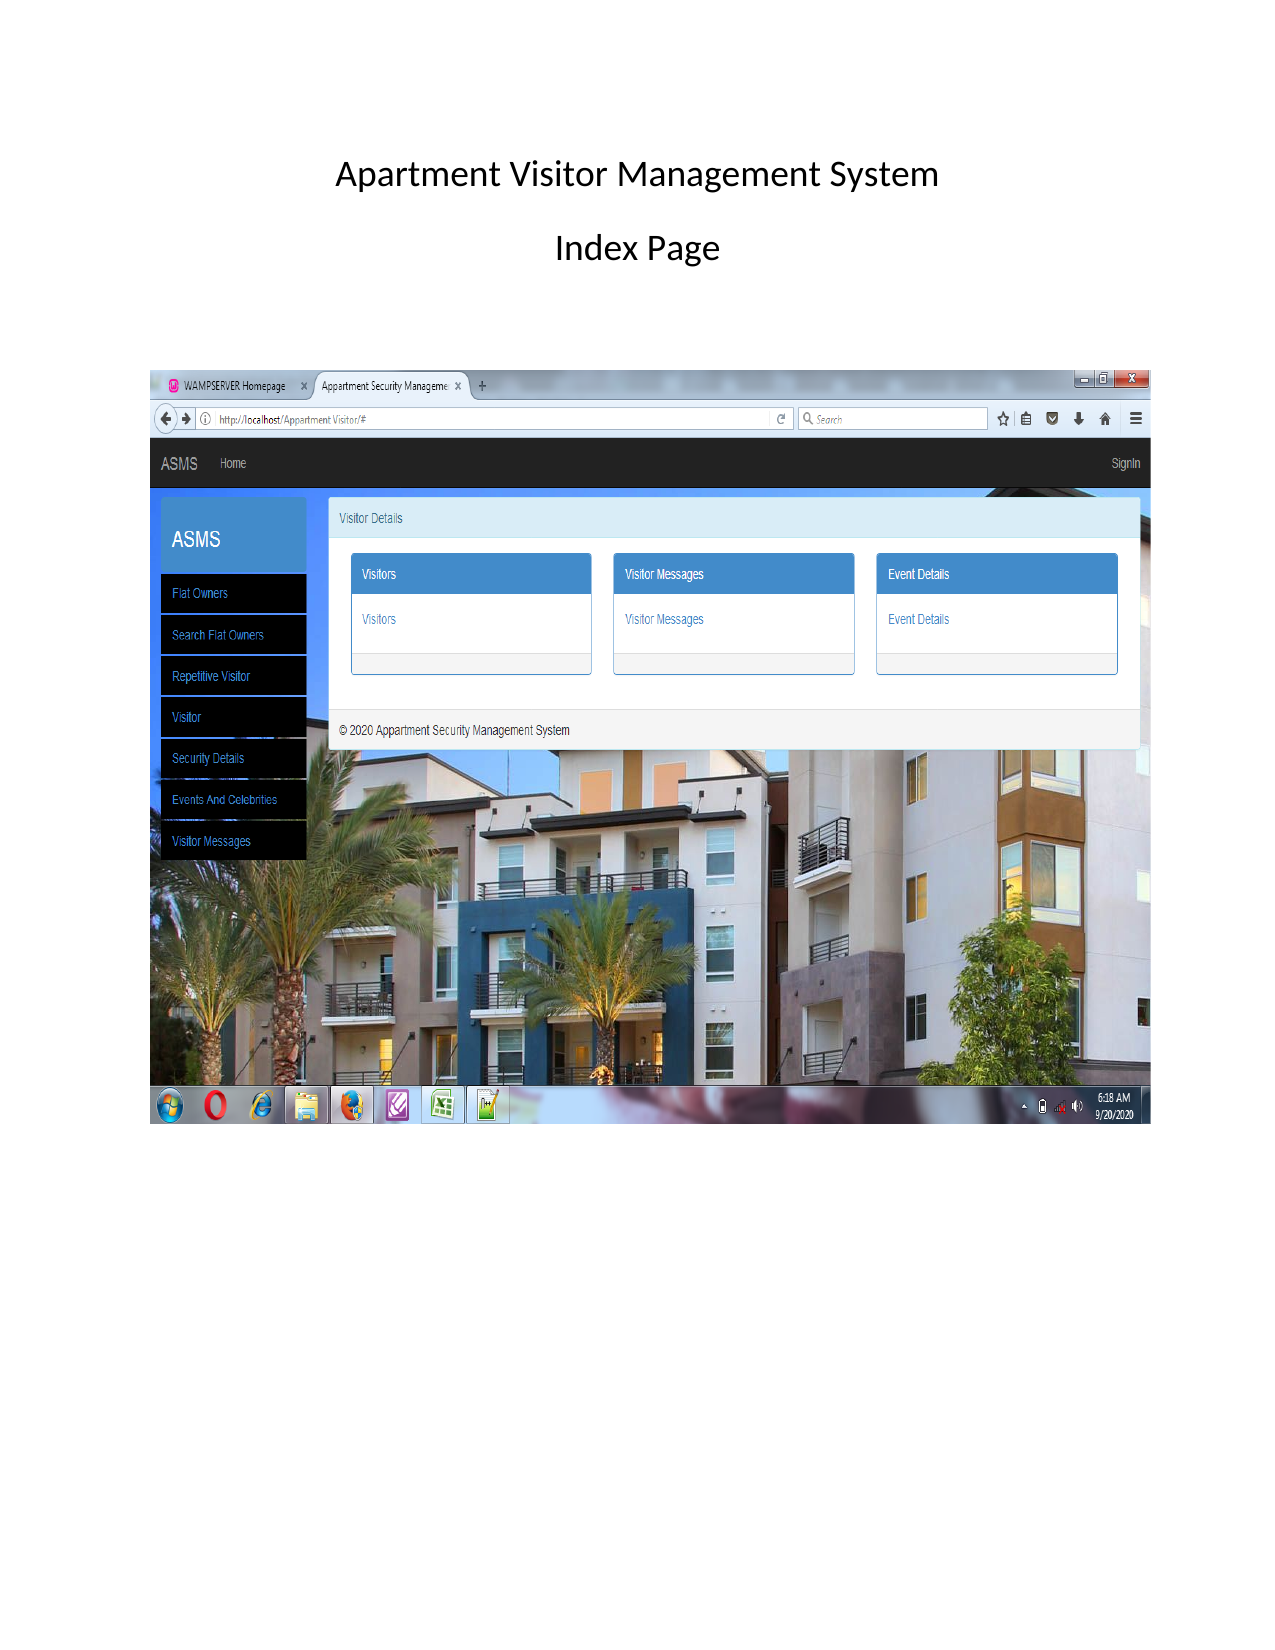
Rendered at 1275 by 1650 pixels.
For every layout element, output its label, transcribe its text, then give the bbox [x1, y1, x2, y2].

picture [150, 370, 1151, 1124]
text Apartment Visitor Management System [150, 150, 1125, 196]
text Index Page [150, 223, 1125, 269]
